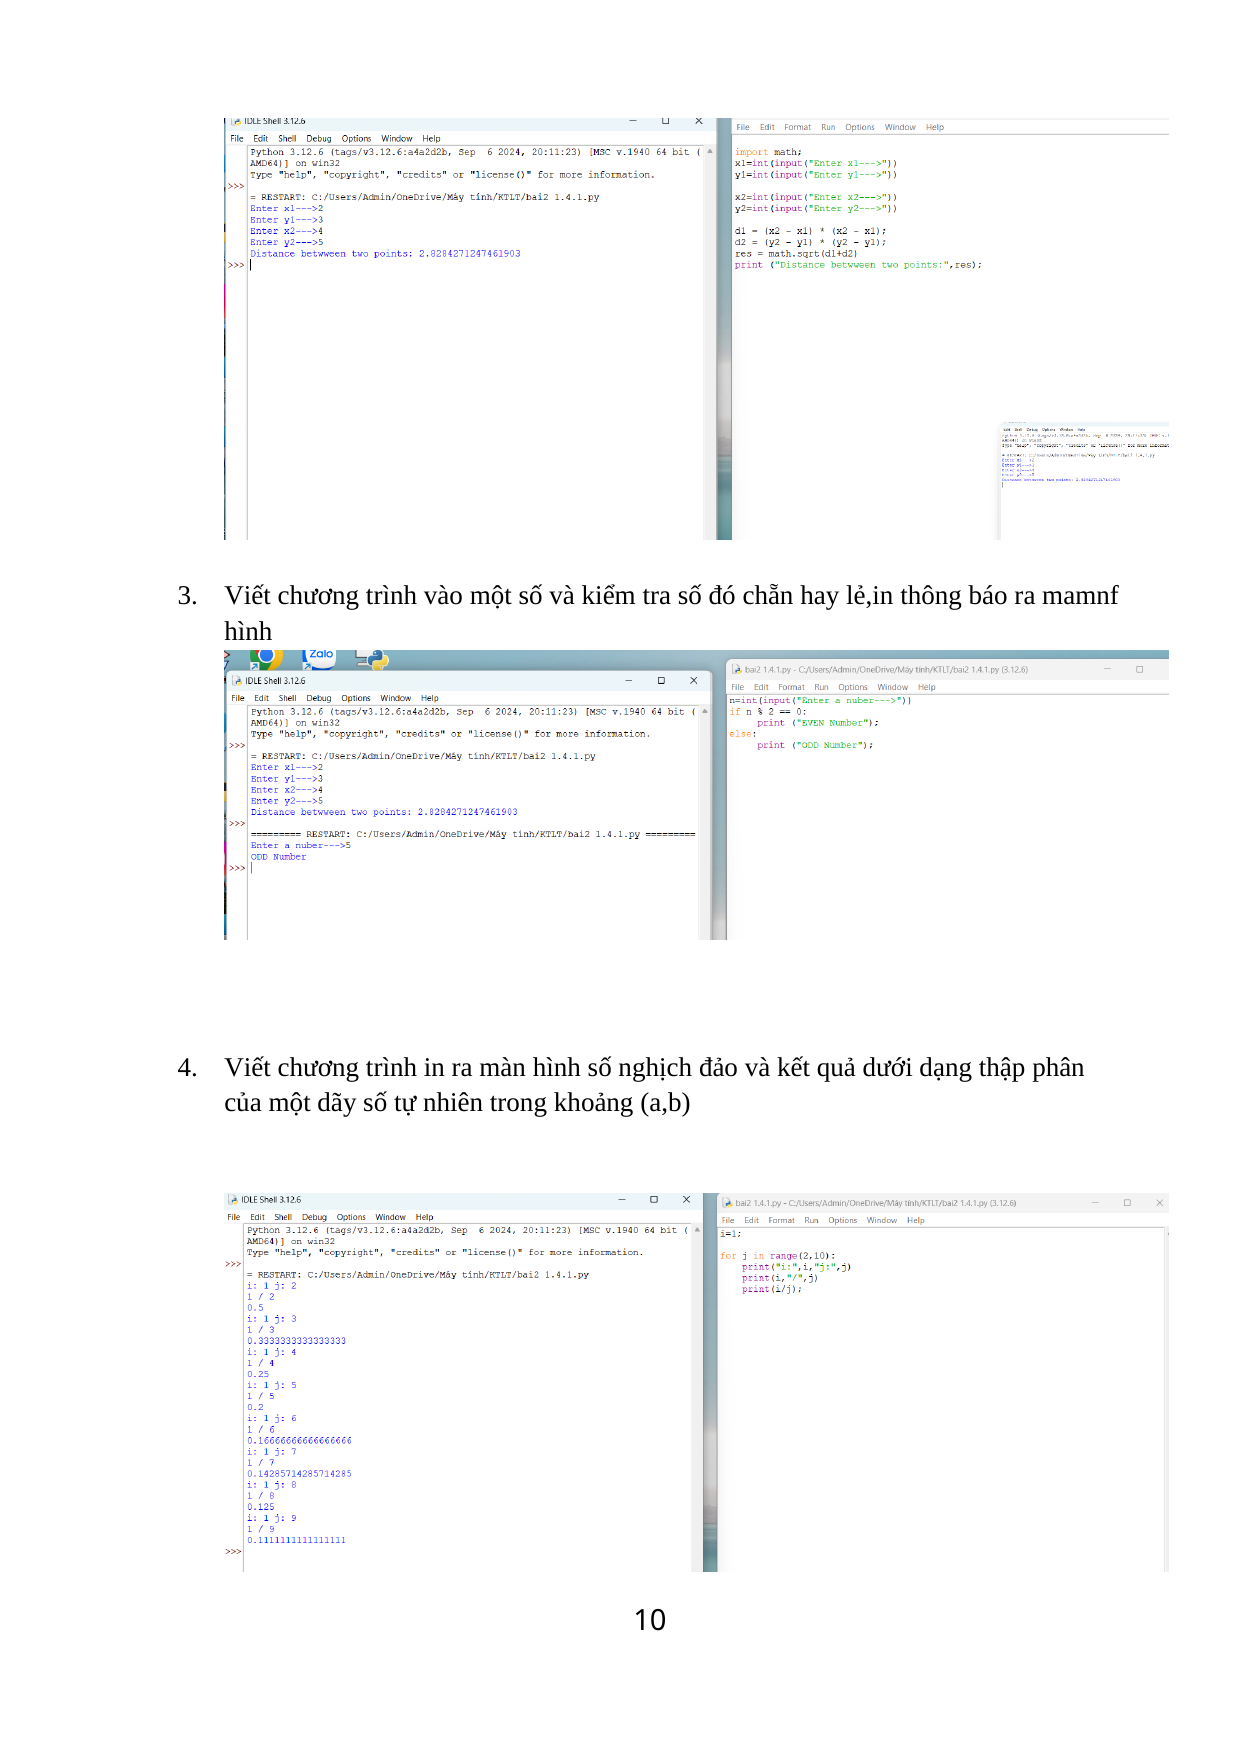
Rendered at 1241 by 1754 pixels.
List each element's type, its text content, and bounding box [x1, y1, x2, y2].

list Viết chương trình vào một số và kiểm tra số đó chẵn hay lẻ,in thông báo ra mamnf hình [177, 579, 1122, 646]
list Viết chương trình in ra màn hình số nghịch đảo và kết quả dưới dạng thập phân của một dãy số tự nhiên trong khoảng (a,b) [177, 1051, 1122, 1118]
picture [224, 118, 1169, 540]
picture [224, 1193, 1169, 1572]
picture [224, 650, 1169, 940]
